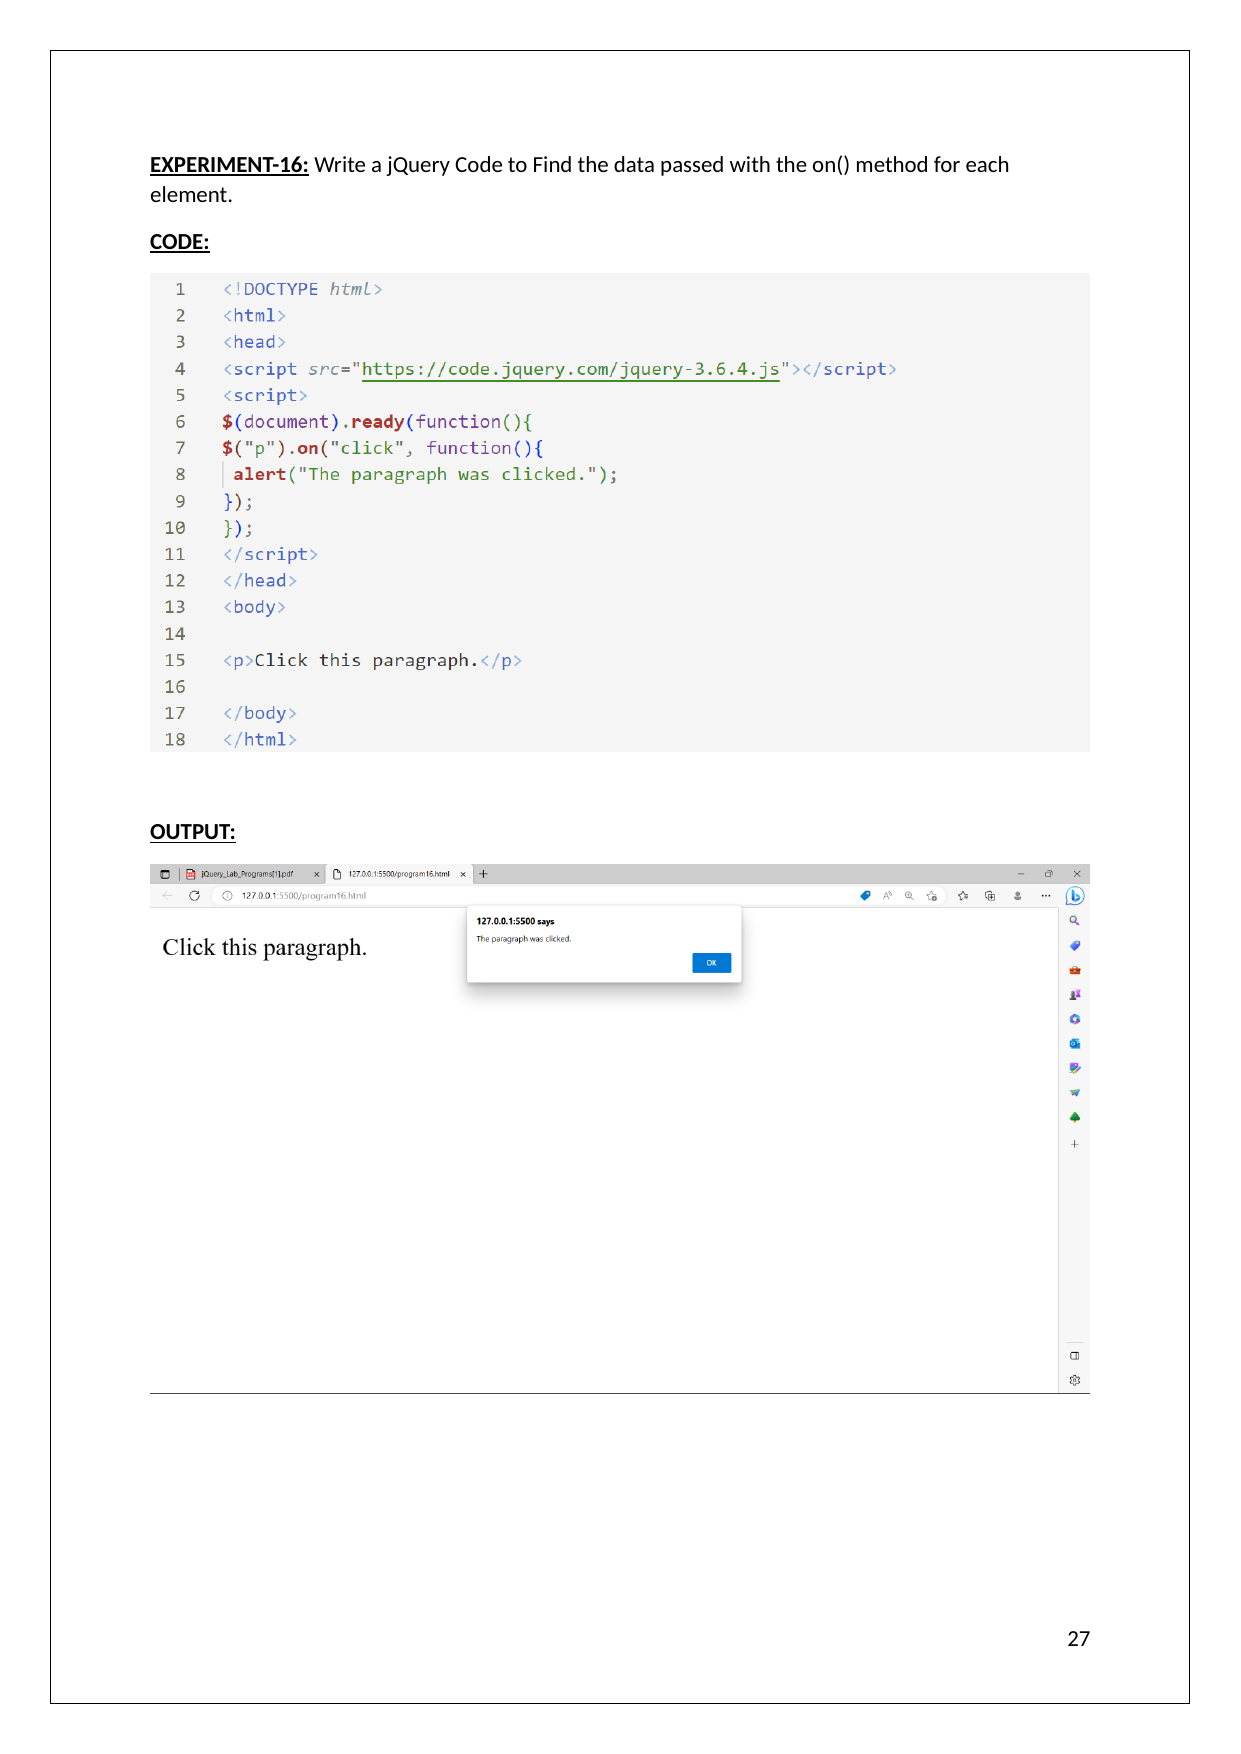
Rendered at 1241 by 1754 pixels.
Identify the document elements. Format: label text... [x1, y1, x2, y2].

text CODE: [150, 227, 1090, 255]
text EXPERIMENT-16: Write a jQuery Code to Find the data passed with the on() method for each element. [150, 150, 1090, 208]
picture [150, 864, 1091, 1394]
text OUTPUT: [150, 817, 1090, 846]
picture [150, 273, 1091, 752]
